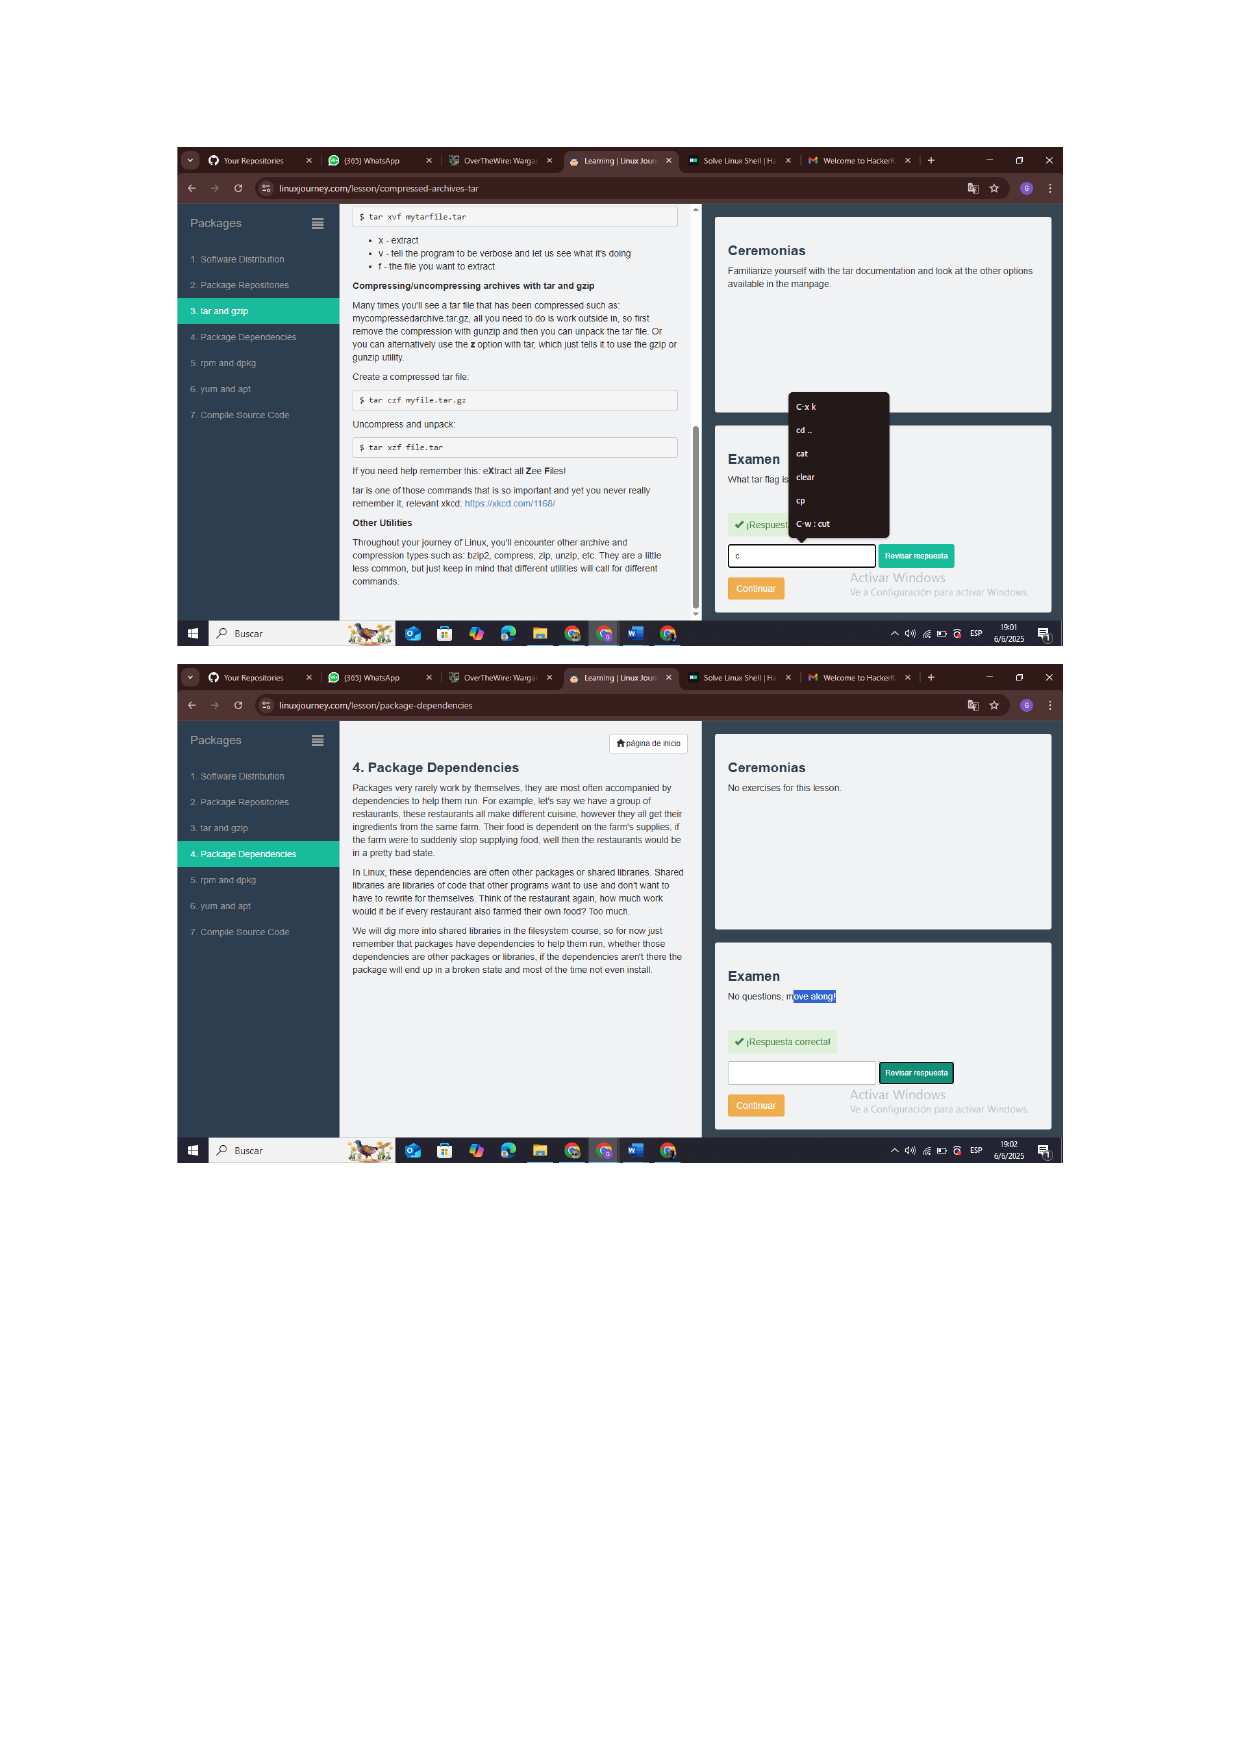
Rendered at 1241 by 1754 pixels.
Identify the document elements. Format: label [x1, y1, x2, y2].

picture [177, 664, 1063, 1163]
picture [177, 147, 1063, 646]
